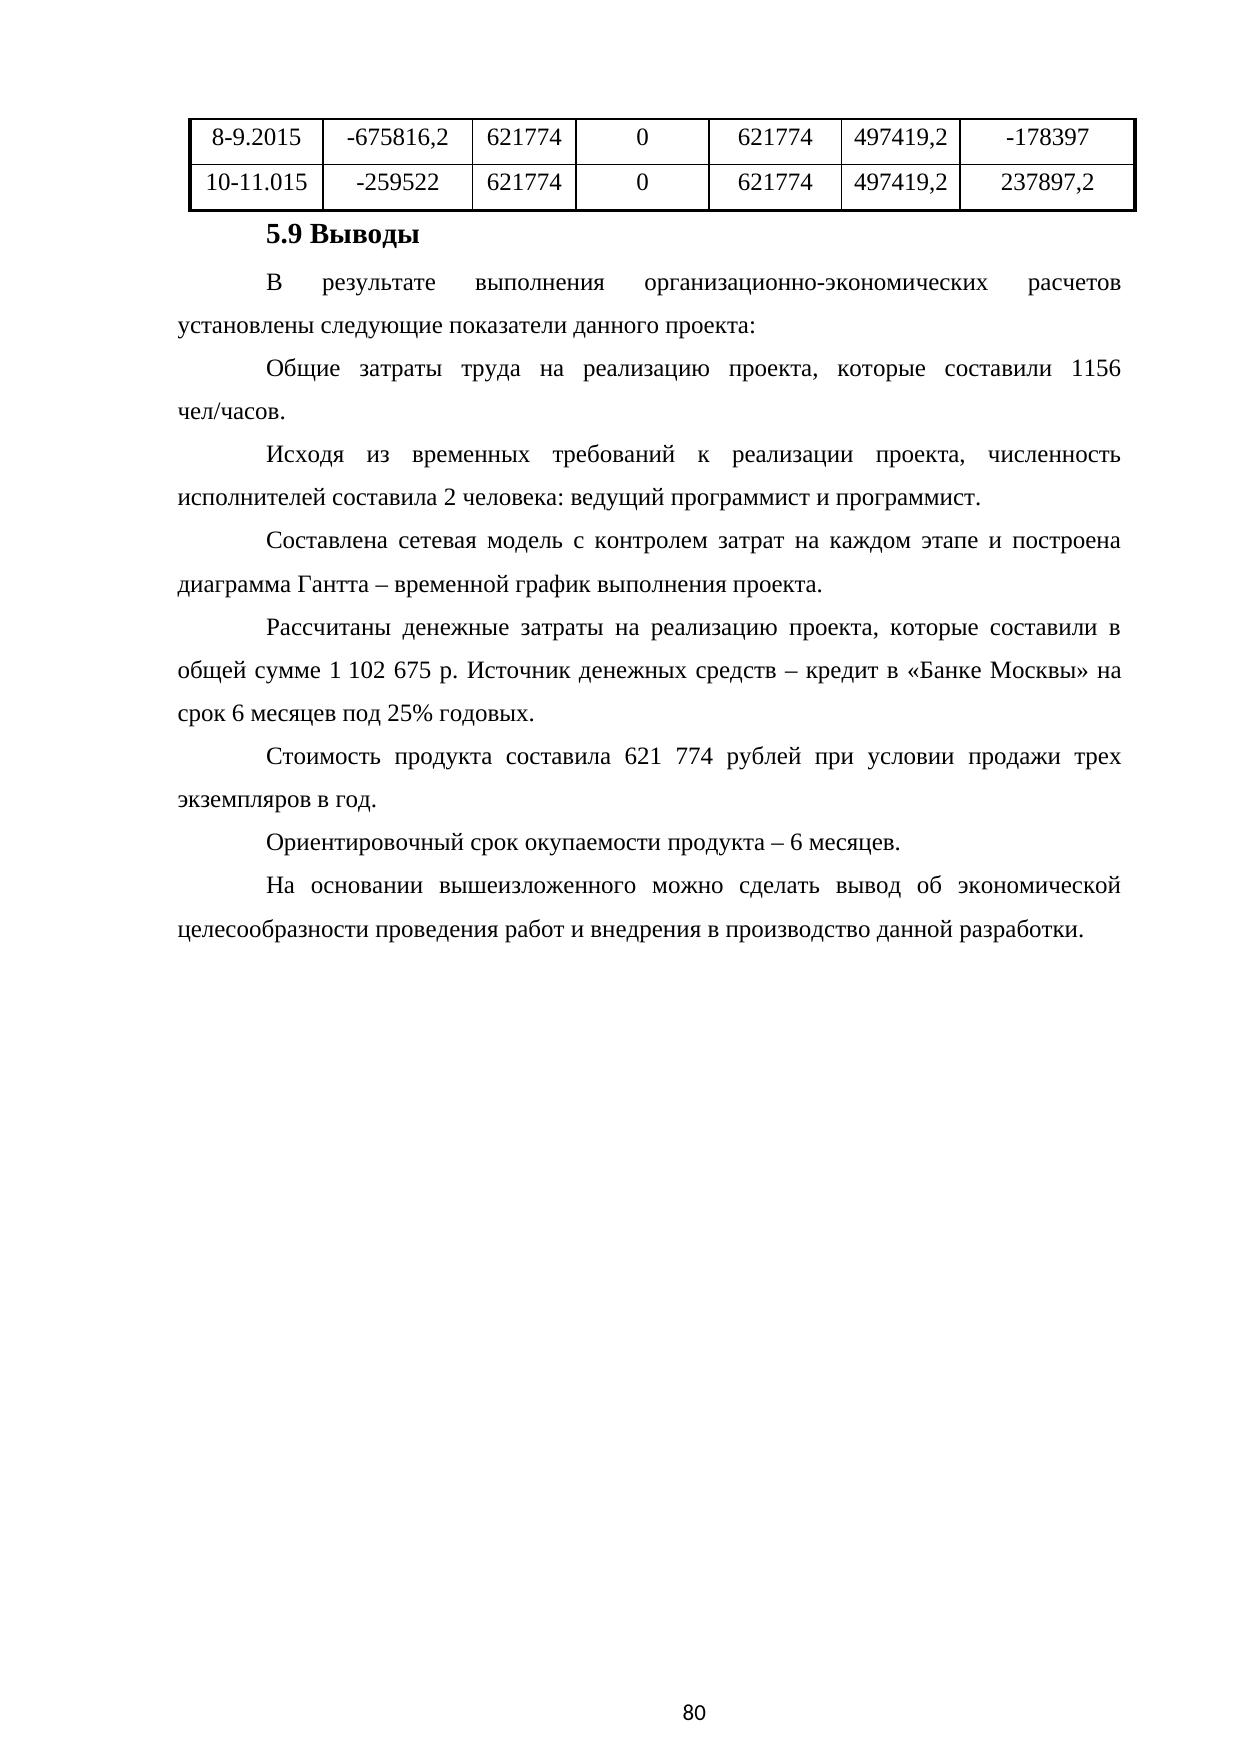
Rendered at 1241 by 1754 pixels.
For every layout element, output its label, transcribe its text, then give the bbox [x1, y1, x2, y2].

table_cell 621774 [473, 120, 575, 164]
table_cell 0 [577, 165, 708, 209]
text Ориентировочный срок окупаемости продукта – 6 месяцев. [177, 827, 1122, 856]
table_cell -259522 [324, 165, 472, 209]
table_cell 237897,2 [961, 165, 1133, 209]
text Стоимость продукта составила 621 774 рублей при условии продажи трех экземпляров в год. [177, 741, 1122, 813]
table_cell -675816,2 [324, 120, 472, 164]
text На основании вышеизложенного можно сделать вывод об экономической целесообразности проведения работ и внедрения в производство данной разработки. [177, 871, 1122, 942]
table_cell 10-11.015 [192, 165, 322, 209]
table_cell 497419,2 [842, 120, 959, 164]
table_cell 621774 [710, 120, 841, 164]
subtitle Выводы [177, 216, 1122, 250]
text В результате выполнения организационно-экономических расчетов установлены следующие показатели данного проекта: [177, 267, 1122, 339]
text Исходя из временных требований к реализации проекта, численность исполнителей составила 2 человека: ведущий программист и программист. [177, 439, 1122, 511]
text Составлена сетевая модель с контролем затрат на каждом этапе и построена диаграмма Гантта – временной график выполнения проекта. [177, 526, 1122, 597]
table_cell -178397 [961, 120, 1133, 164]
table_cell 497419,2 [842, 165, 959, 209]
table_cell 621774 [473, 165, 575, 209]
table_cell 0 [577, 120, 708, 164]
text Общие затраты труда на реализацию проекта, которые составили 1156 чел/часов. [177, 353, 1122, 425]
table_cell 621774 [710, 165, 841, 209]
text Рассчитаны денежные затраты на реализацию проекта, которые составили в общей сумме 1 102 675 р. Источник денежных средств – кредит в «Банке Москвы» на срок 6 месяцев под 25% годовых. [177, 612, 1122, 727]
table_cell 8-9.2015 [192, 120, 322, 164]
